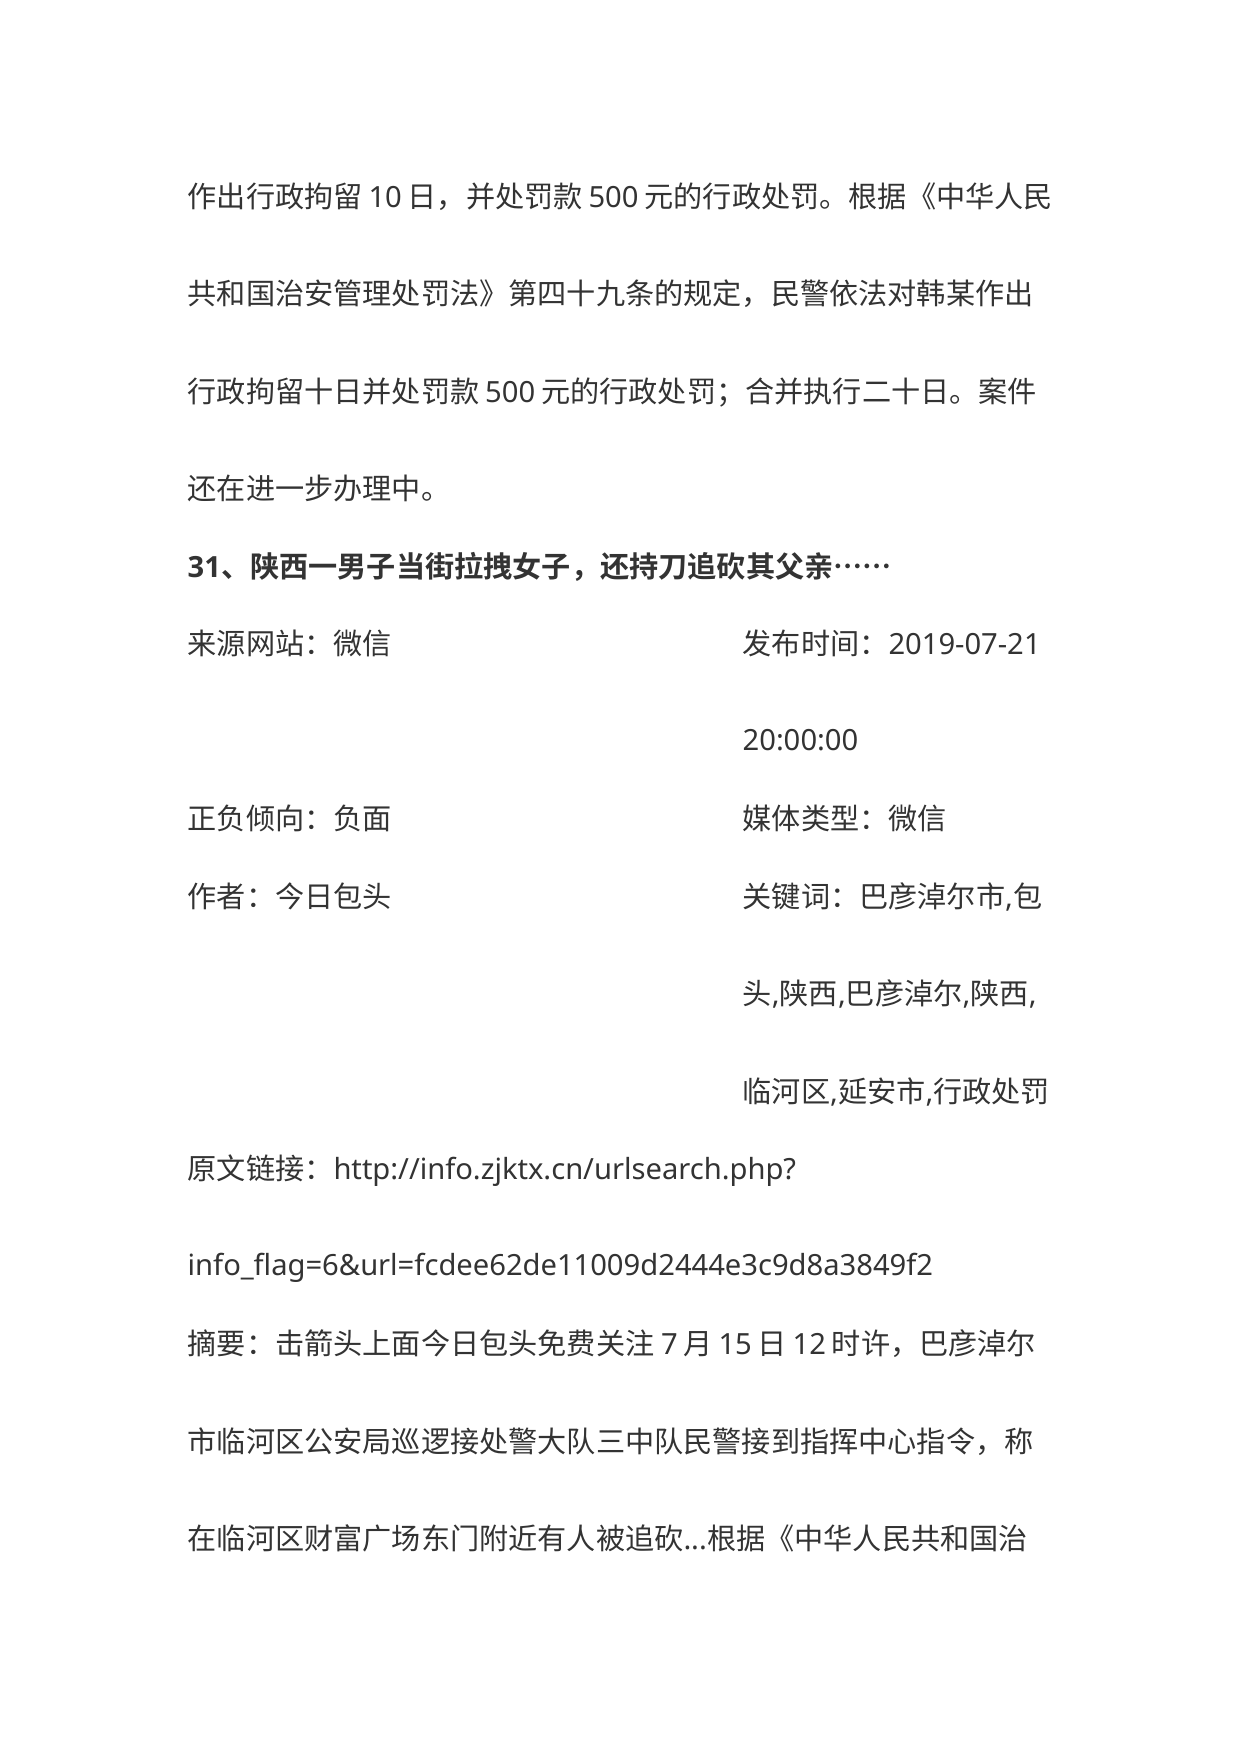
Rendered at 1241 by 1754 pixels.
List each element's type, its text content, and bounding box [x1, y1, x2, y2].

table_cell 原文链接：http://info.zjktx.cn/urlsearch.php?info_flag=6&url=fcdee62de11009d2444e3c9d8a3849f2 [186, 1135, 1054, 1309]
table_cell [186, 162, 1054, 532]
table_cell 关键词：巴彦淖尔市,包头,陕西,巴彦淖尔,陕西,临河区,延安市,行政处罚 [741, 862, 1054, 1134]
table_cell 来源网站：微信 [186, 610, 741, 784]
table_cell 媒体类型：微信 [741, 785, 1054, 862]
table_cell 发布时间：2019-07-21 20:00:00 [741, 610, 1054, 784]
table_cell 作者：今日包头 [186, 862, 741, 1134]
table_cell 31、陕西一男子当街拉拽女子，还持刀追砍其父亲…… [186, 532, 1054, 609]
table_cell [186, 1310, 1054, 1569]
table_cell 正负倾向：负面 [186, 785, 741, 862]
